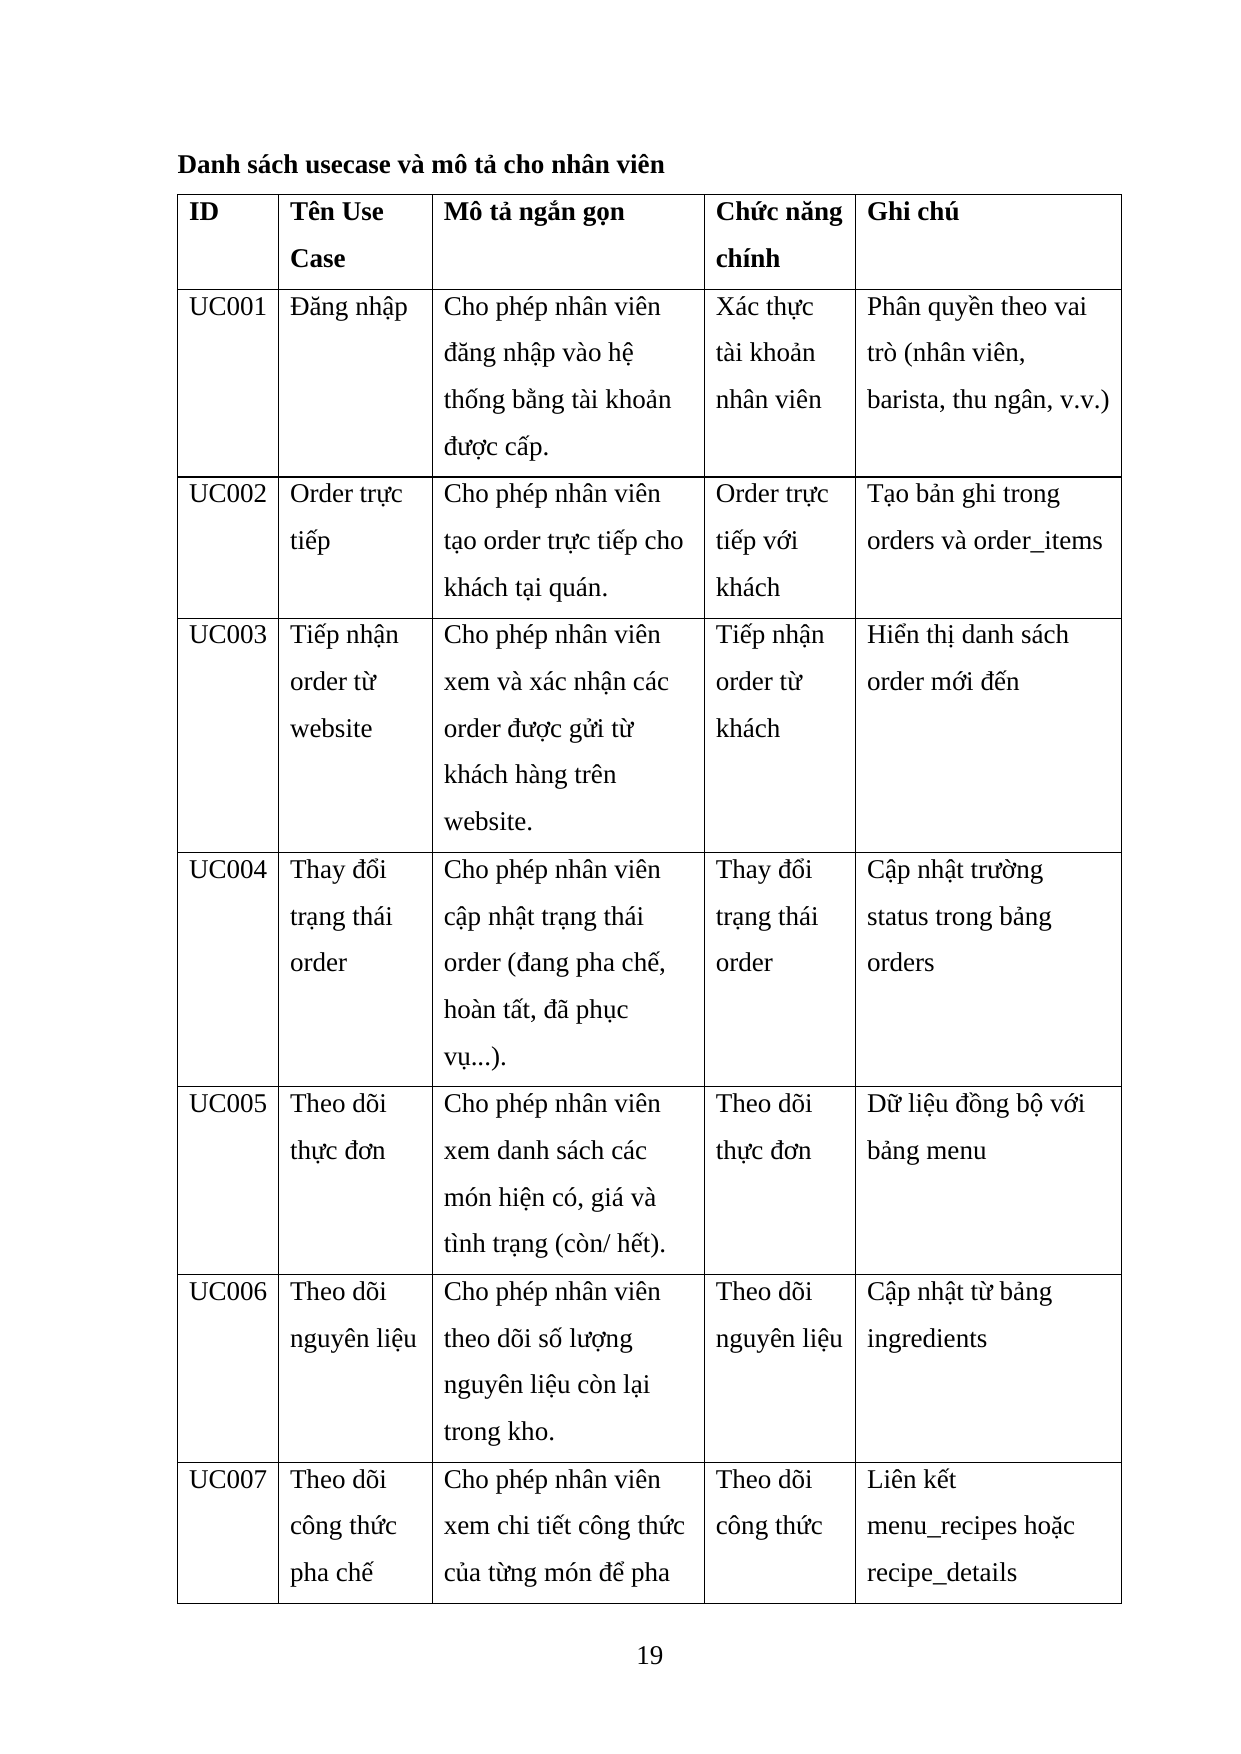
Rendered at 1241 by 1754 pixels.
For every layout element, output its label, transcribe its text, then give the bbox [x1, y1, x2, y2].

table_cell Cho phép nhân viên đăng nhập vào hệ thống bằng tài khoản được cấp. [433, 290, 704, 476]
text Danh sách usecase và mô tả cho nhân viên [177, 148, 1122, 179]
table_cell Cho phép nhân viên xem danh sách các món hiện có, giá và tình trạng (còn/ hết). [433, 1087, 704, 1274]
table_cell Theo dõi thực đơn [705, 1087, 855, 1274]
table_cell Thay đổi trạng thái order [279, 853, 432, 1086]
table_cell Phân quyền theo vai trò (nhân viên, barista, thu ngân, v.v.) [856, 290, 1121, 476]
table_cell Order trực tiếp [279, 478, 432, 617]
table_header Chức năng chính [705, 195, 855, 289]
table_cell Theo dõi công thức [705, 1463, 855, 1603]
table_cell Cho phép nhân viên cập nhật trạng thái order (đang pha chế, hoàn tất, đã phục vụ...). [433, 853, 704, 1086]
table_cell Cho phép nhân viên tạo order trực tiếp cho khách tại quán. [433, 478, 704, 617]
table_cell UC005 [178, 1087, 278, 1274]
table_cell UC001 [178, 290, 278, 476]
table_cell Theo dõi nguyên liệu [279, 1275, 432, 1462]
table_cell UC003 [178, 619, 278, 852]
table_cell Cho phép nhân viên theo dõi số lượng nguyên liệu còn lại trong kho. [433, 1275, 704, 1462]
table_cell Dữ liệu đồng bộ với bảng menu [856, 1087, 1121, 1274]
table_cell UC007 [178, 1463, 278, 1603]
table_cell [856, 1463, 1121, 1603]
table_cell Tạo bản ghi trong orders và order_items [856, 478, 1121, 617]
table_header Mô tả ngắn gọn [433, 195, 704, 289]
table_cell Thay đổi trạng thái order [705, 853, 855, 1086]
table_cell UC004 [178, 853, 278, 1086]
table_cell Hiển thị danh sách order mới đến [856, 619, 1121, 852]
table_cell UC006 [178, 1275, 278, 1462]
table_cell Xác thực tài khoản nhân viên [705, 290, 855, 476]
table_cell Order trực tiếp với khách [705, 478, 855, 617]
table_cell Theo dõi nguyên liệu [705, 1275, 855, 1462]
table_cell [279, 1463, 432, 1603]
table_header ID [178, 195, 278, 289]
table_cell Cập nhật trường status trong bảng orders [856, 853, 1121, 1086]
table_cell Tiếp nhận order từ website [279, 619, 432, 852]
table_cell Theo dõi thực đơn [279, 1087, 432, 1274]
table_cell Cập nhật từ bảng ingredients [856, 1275, 1121, 1462]
table_header Tên Use Case [279, 195, 432, 289]
table_cell Đăng nhập [279, 290, 432, 476]
table_cell Tiếp nhận order từ khách [705, 619, 855, 852]
table_cell Cho phép nhân viên xem và xác nhận các order được gửi từ khách hàng trên website. [433, 619, 704, 852]
table_cell UC002 [178, 478, 278, 617]
table_header Ghi chú [856, 195, 1121, 289]
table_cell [433, 1463, 704, 1603]
